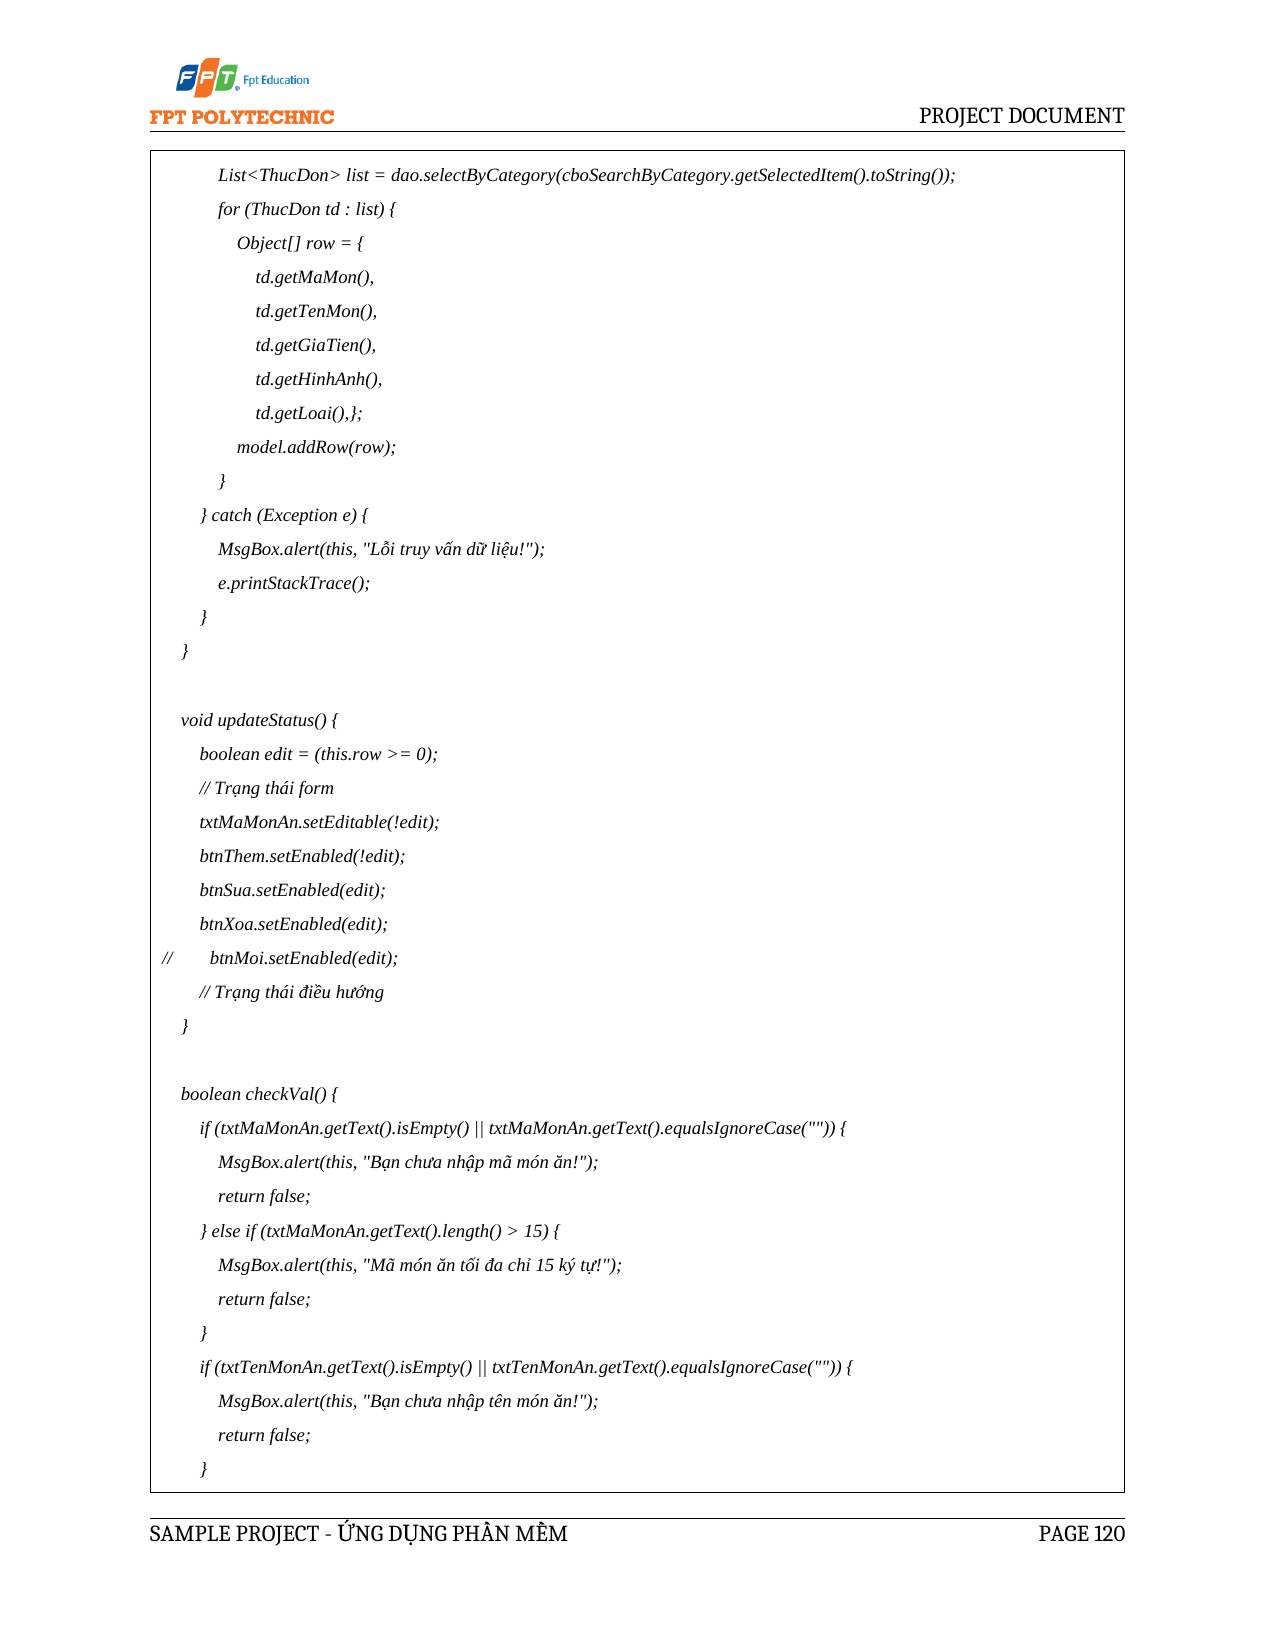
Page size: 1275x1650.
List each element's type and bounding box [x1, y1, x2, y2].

picture [150, 58, 336, 124]
table_header [151, 151, 1124, 1492]
